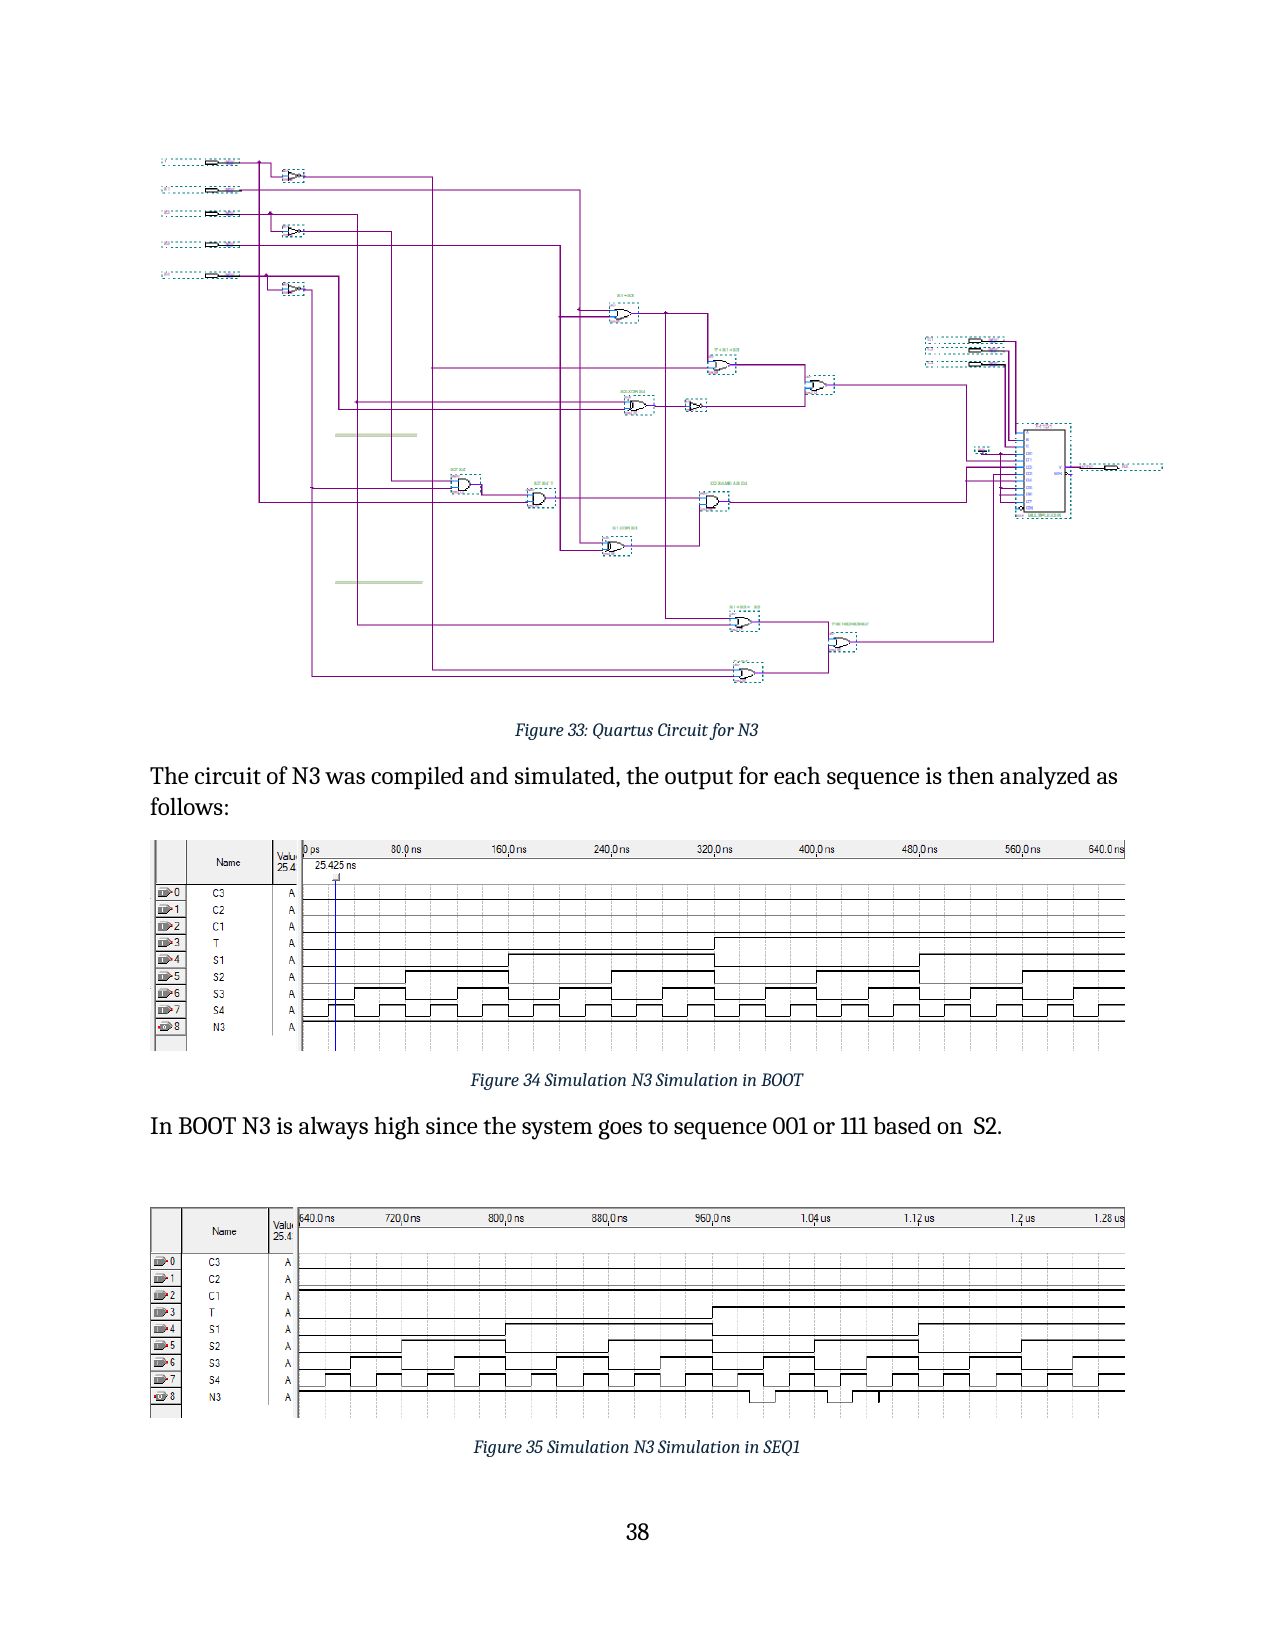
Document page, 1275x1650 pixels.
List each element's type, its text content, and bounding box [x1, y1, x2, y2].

text Figure 34 Simulation N3 Simulation in BOOT [150, 1069, 1125, 1091]
text The circuit of N3 was compiled and simulated, the output for each sequence is then analyzed as follows: [150, 762, 1125, 821]
picture [150, 1207, 1125, 1418]
text Figure 35 Simulation N3 Simulation in SEQ1 [150, 1436, 1125, 1458]
text In BOOT N3 is always high since the system goes to sequence 001 or 111 based on S2. [150, 1112, 1125, 1141]
picture [150, 150, 1173, 699]
picture [150, 840, 1125, 1051]
text Figure 33: Quartus Circuit for N3 [150, 719, 1125, 741]
